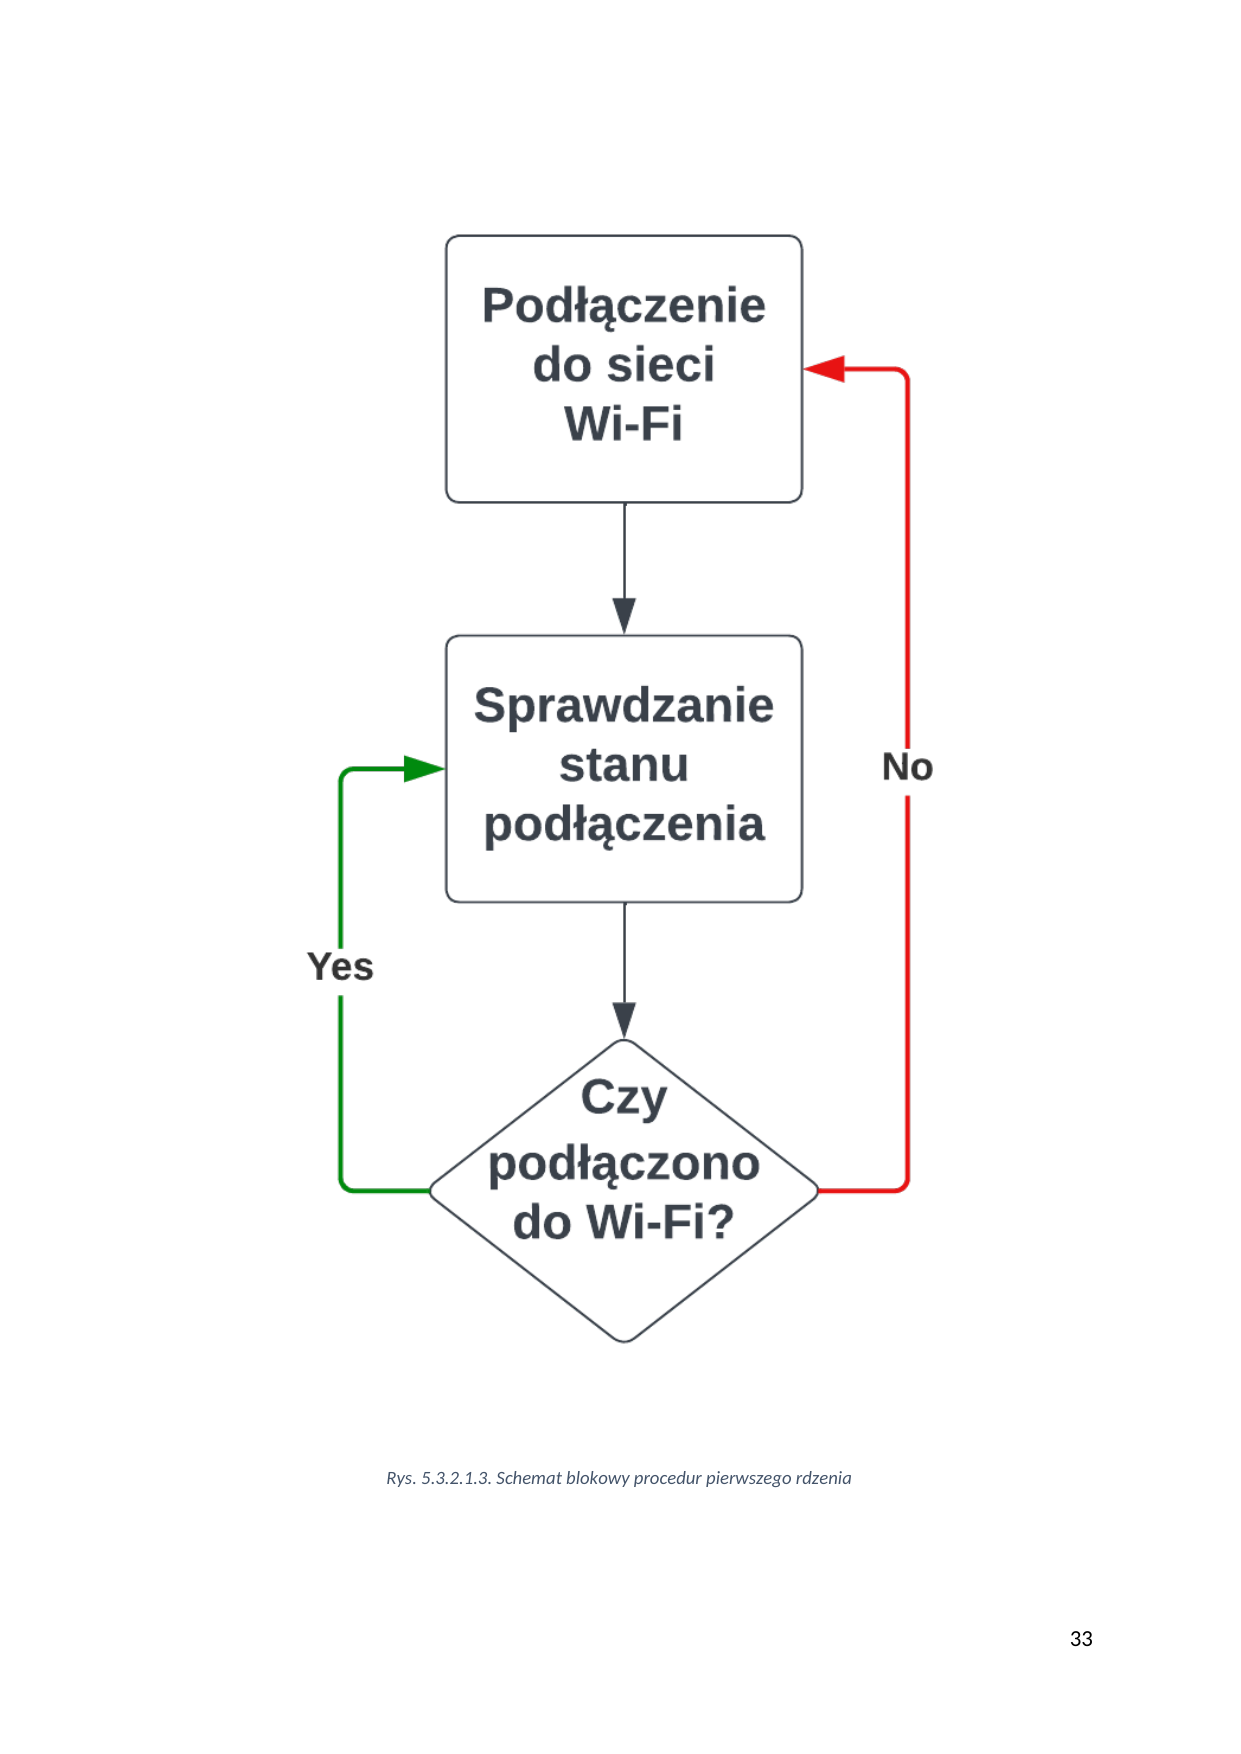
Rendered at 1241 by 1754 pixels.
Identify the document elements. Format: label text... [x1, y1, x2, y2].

picture [218, 147, 1023, 1436]
text Rys. 5.3.2.1.3. Schemat blokowy procedur pierwszego rdzenia [148, 1466, 1093, 1489]
